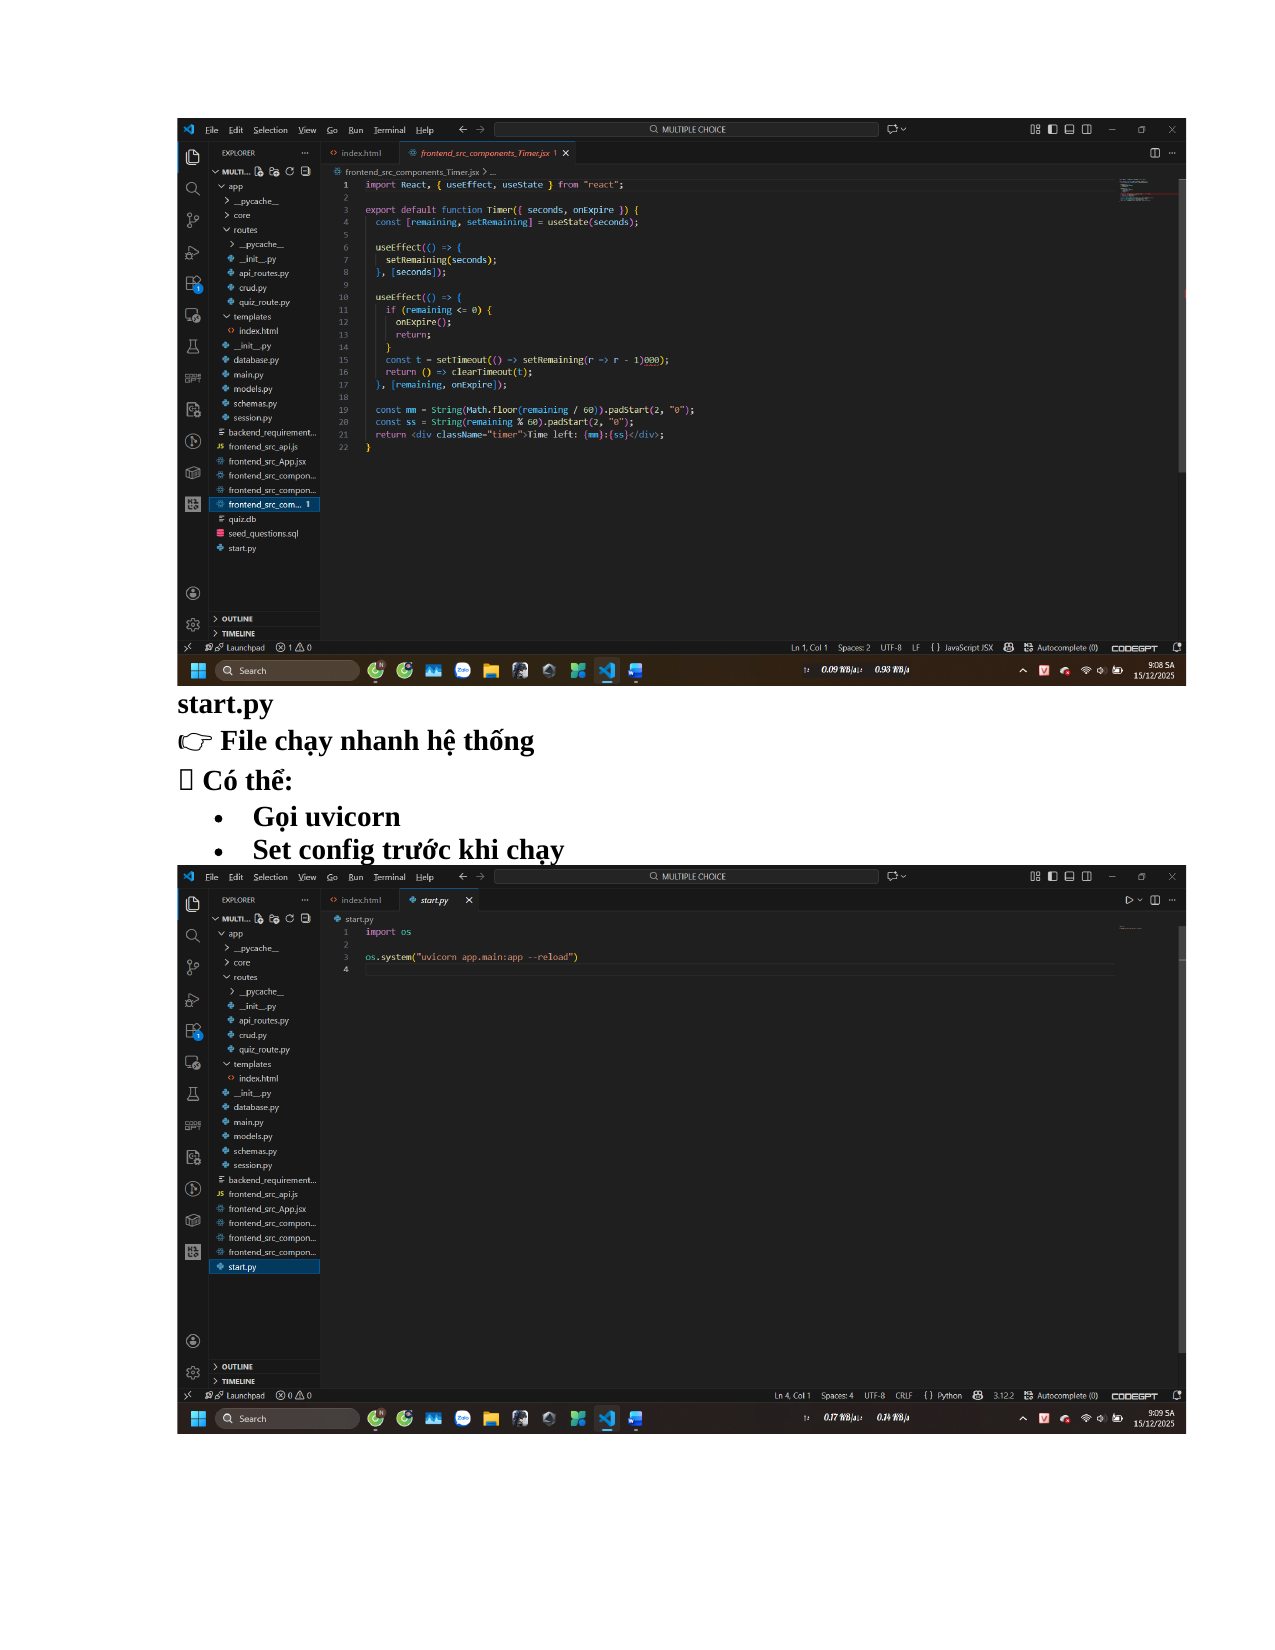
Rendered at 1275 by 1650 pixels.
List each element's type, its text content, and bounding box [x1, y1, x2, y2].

text 👉 File chạy nhanh hệ thống [177, 719, 1186, 759]
list Gọi uvicorn [215, 799, 1186, 832]
text start.py [177, 686, 1186, 719]
list Set config trước khi chạy [215, 832, 1186, 865]
picture [177, 865, 1187, 1434]
text 📌 Có thể: [177, 759, 1186, 799]
picture [177, 118, 1187, 686]
